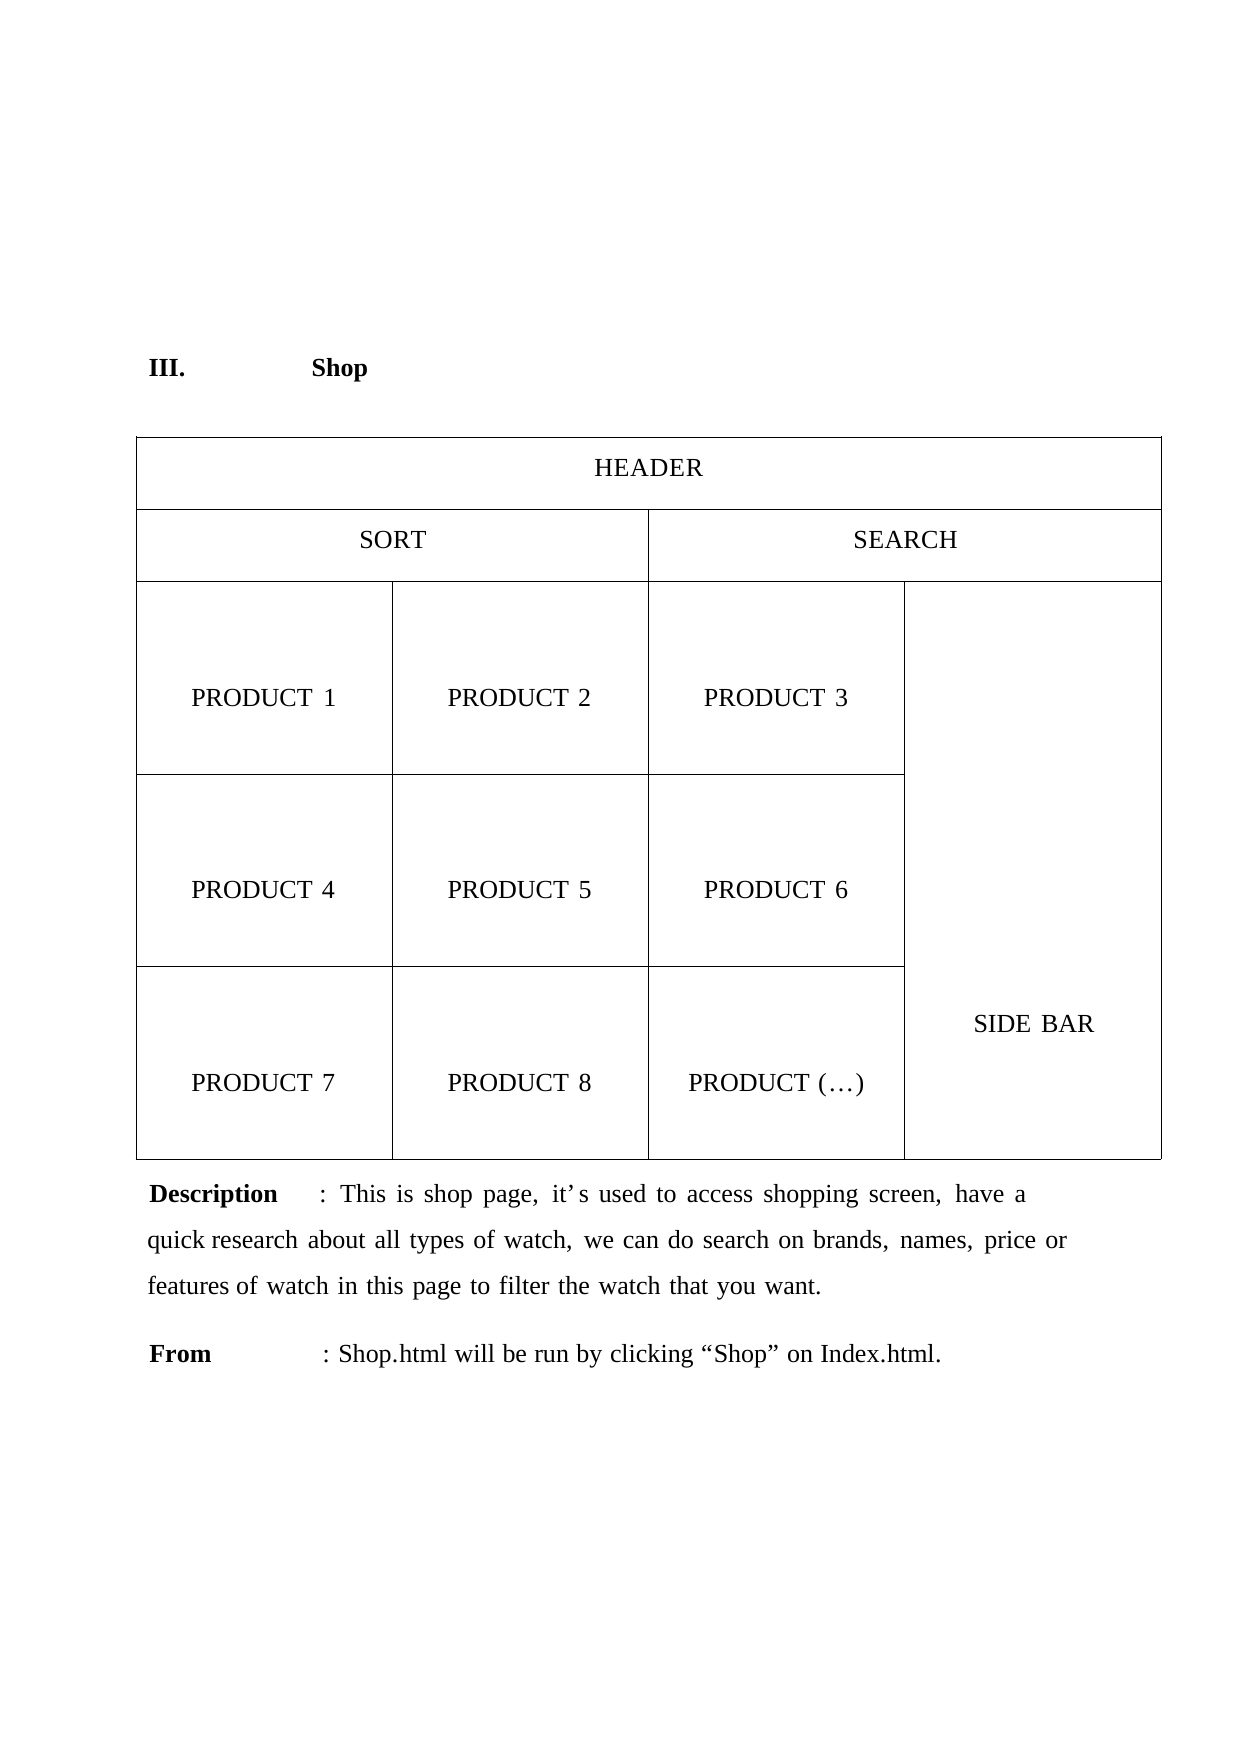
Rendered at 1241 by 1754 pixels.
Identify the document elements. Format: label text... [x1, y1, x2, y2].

table_cell PRODUCT 8 [393, 967, 648, 1159]
text III. Shop [148, 356, 1162, 382]
table_cell SORT [137, 510, 648, 581]
table_cell PRODUCT 7 [137, 967, 392, 1159]
table_cell PRODUCT 3 [649, 582, 904, 773]
table_cell PRODUCT 6 [649, 775, 904, 966]
table_header HEADER [137, 438, 1161, 509]
text Description : This is shop page, it’s used to access shopping screen, have a quick research about all types of watch, we can do search on brands, names, price or features of watch in this page to filter the watch that you want. [147, 1178, 1093, 1300]
table_cell PRODUCT 2 [393, 582, 648, 773]
table_cell SIDE BAR [905, 582, 1161, 1159]
table_cell PRODUCT (…) [649, 967, 904, 1159]
text From : Shop.html will be run by clicking “Shop” on Index.html. [149, 1343, 1162, 1367]
table_cell SEARCH [649, 510, 1161, 581]
table_cell PRODUCT 4 [137, 775, 392, 966]
table_cell PRODUCT 5 [393, 775, 648, 966]
table_cell PRODUCT 1 [137, 582, 392, 773]
